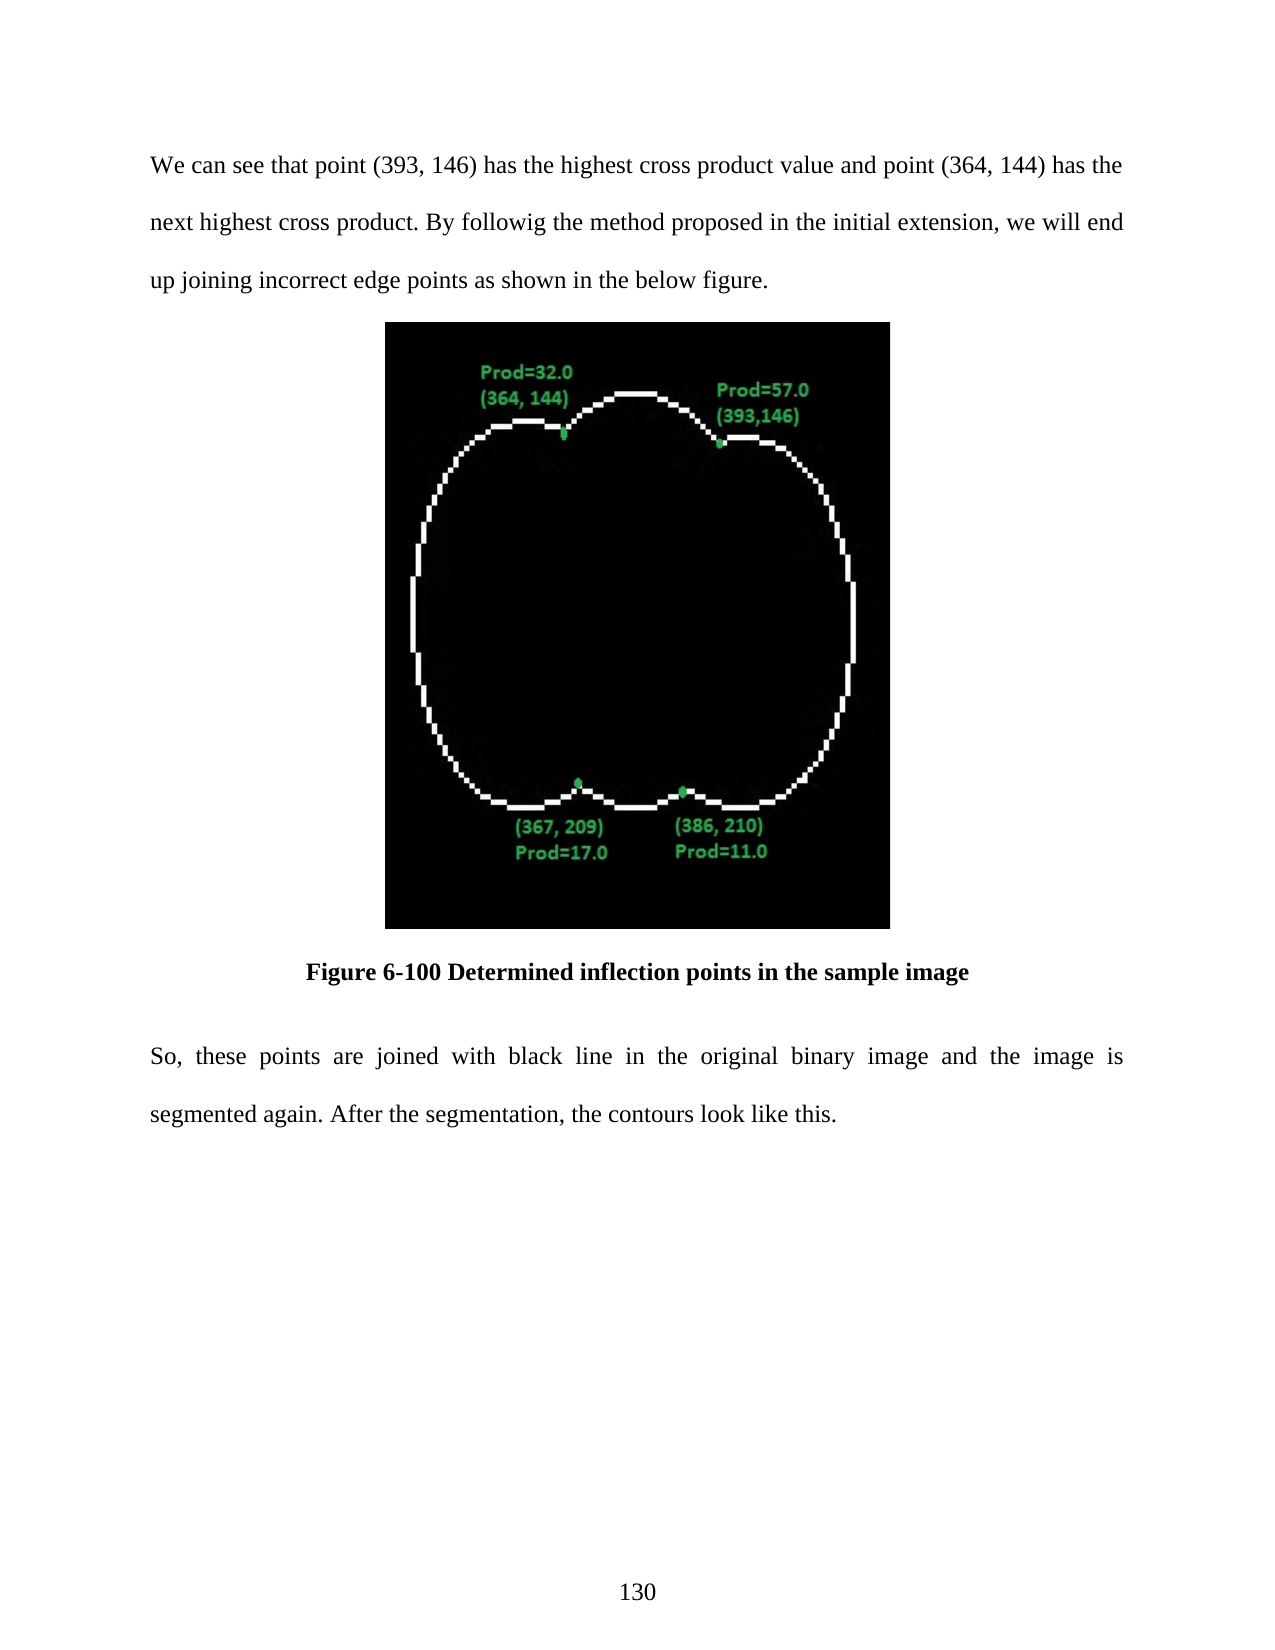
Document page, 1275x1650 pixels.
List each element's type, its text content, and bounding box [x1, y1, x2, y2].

text We can see that point (393, 146) has the highest cross product value and point (364, 144) has the next highest cross product. By followig the method proposed in the initial extension, we will end up joining incorrect edge points as shown in the below figure. [150, 150, 1125, 294]
text So, these points are joined with black line in the original binary image and the image is segmented again. After the segmentation, the contours look like this. [150, 1041, 1125, 1127]
picture [385, 322, 891, 929]
